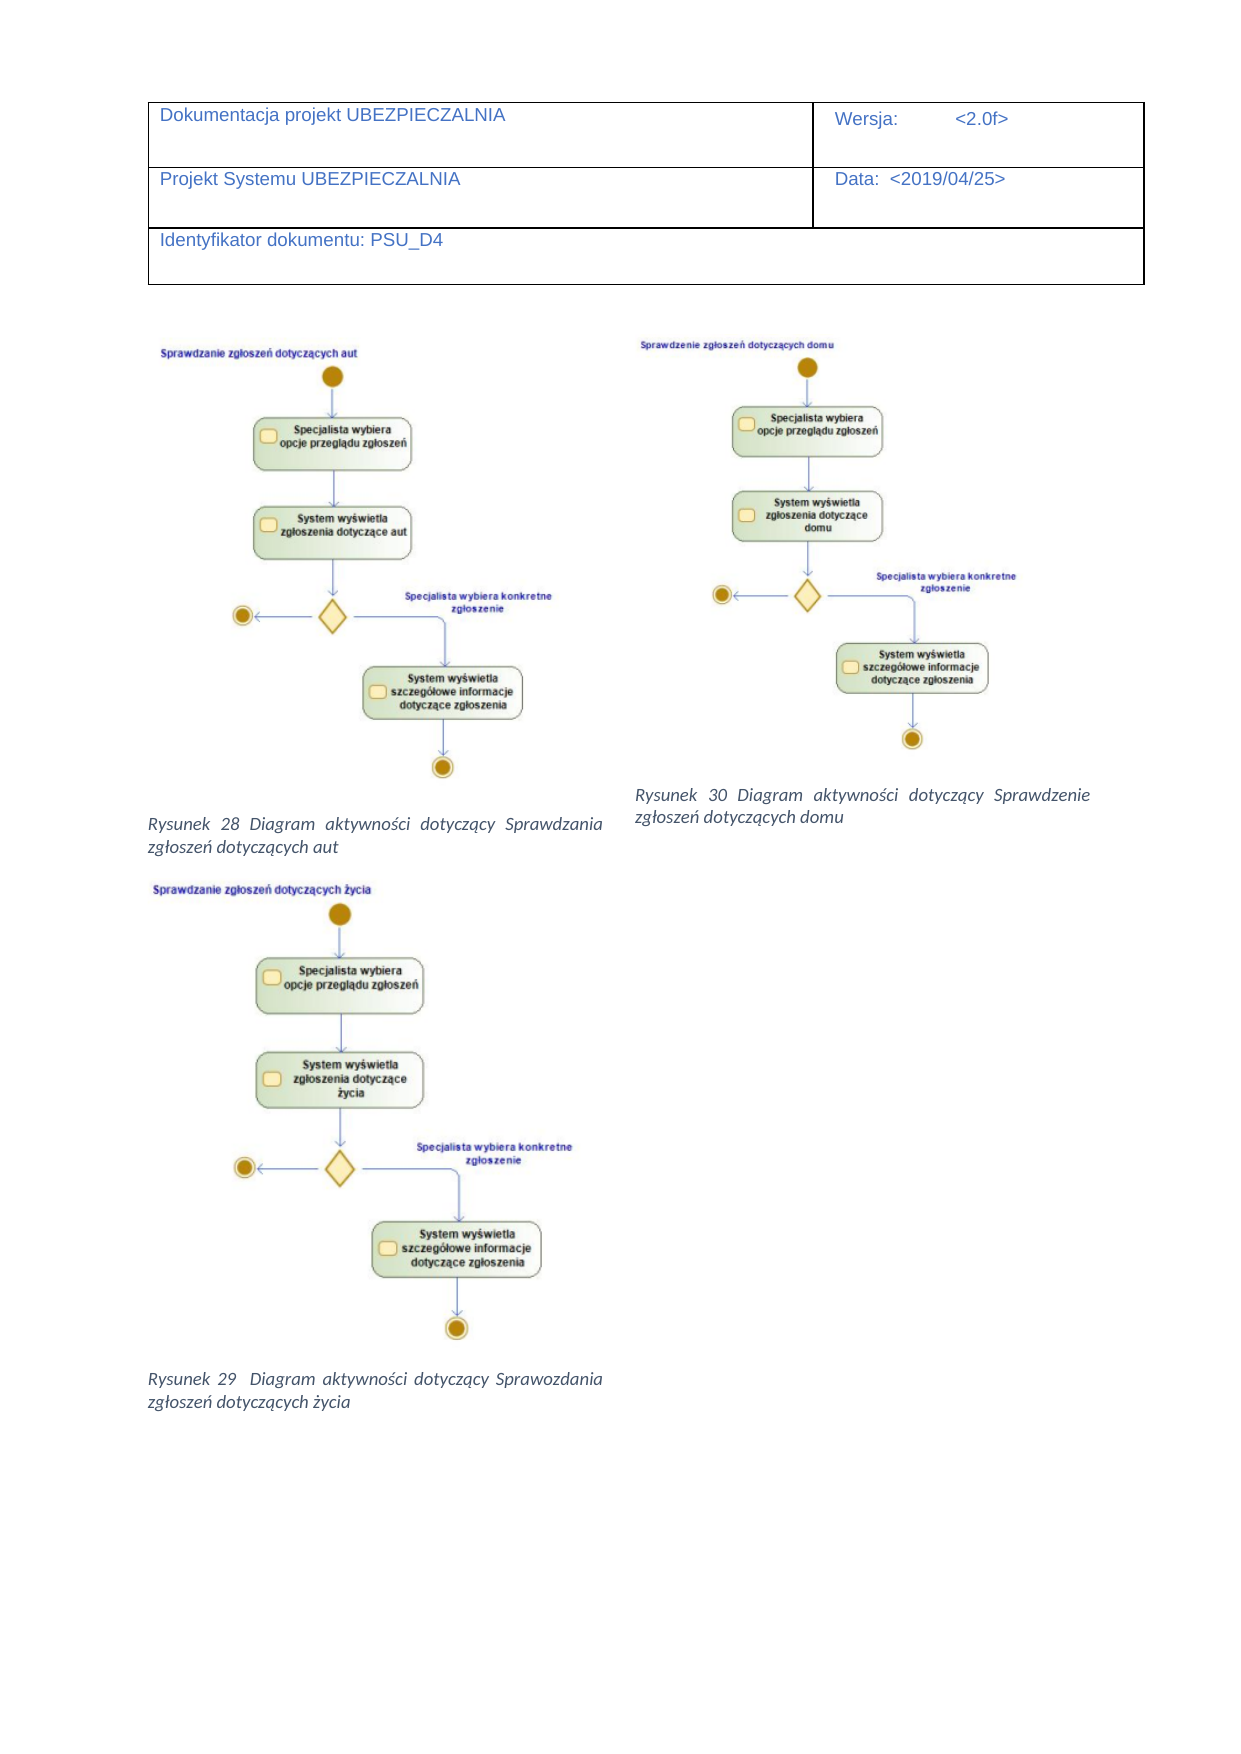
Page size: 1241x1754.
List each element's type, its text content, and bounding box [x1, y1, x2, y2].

text Rysunek 29 Diagram aktywności dotyczący Sprawozdania zgłoszeń dotyczących życia [148, 1367, 605, 1413]
text Rysunek 28 Diagram aktywności dotyczący Sprawdzania zgłoszeń dotyczących aut [148, 812, 605, 858]
picture [634, 334, 1035, 769]
text Rysunek 30 Diagram aktywności dotyczący Sprawdzenie zgłoszeń dotyczących domu [635, 783, 1093, 829]
picture [147, 878, 584, 1353]
picture [147, 334, 567, 798]
